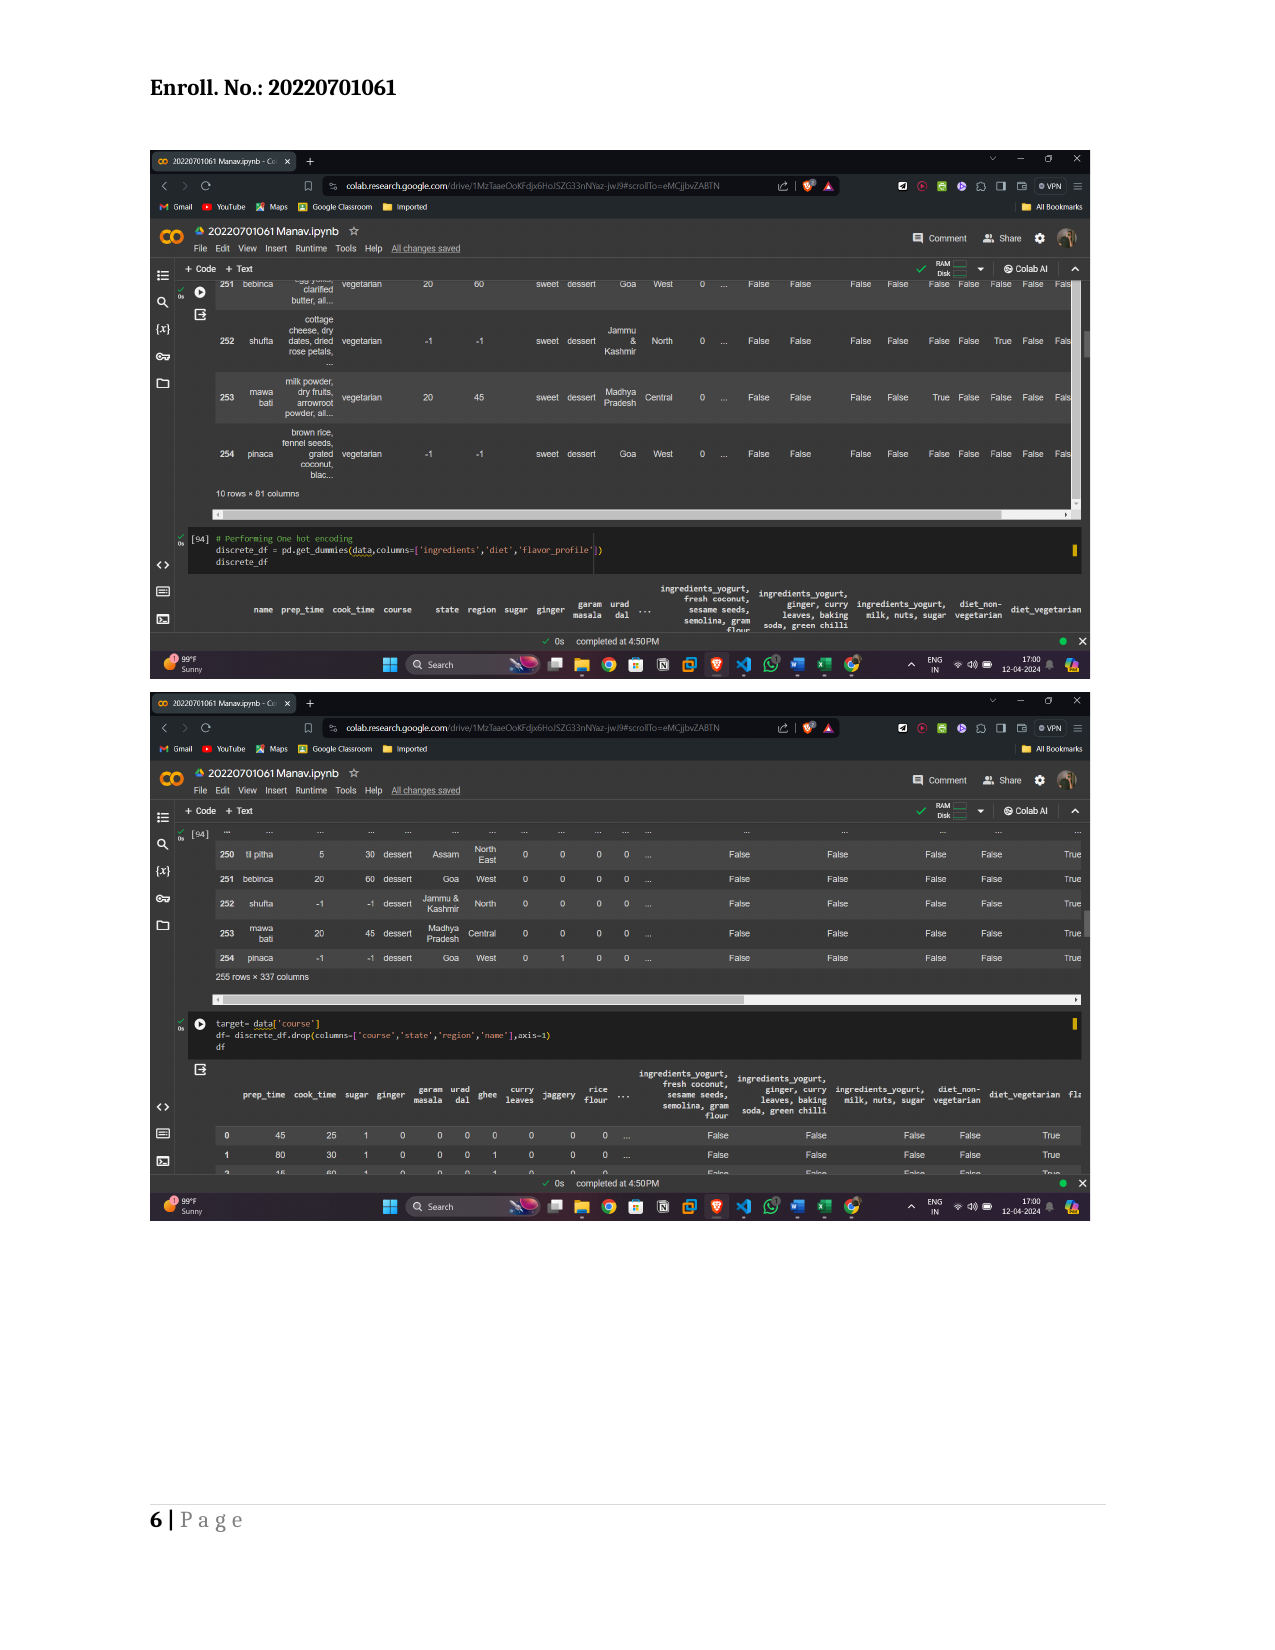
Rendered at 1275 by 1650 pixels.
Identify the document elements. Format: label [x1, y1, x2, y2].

picture [150, 692, 1091, 1221]
picture [150, 150, 1091, 679]
